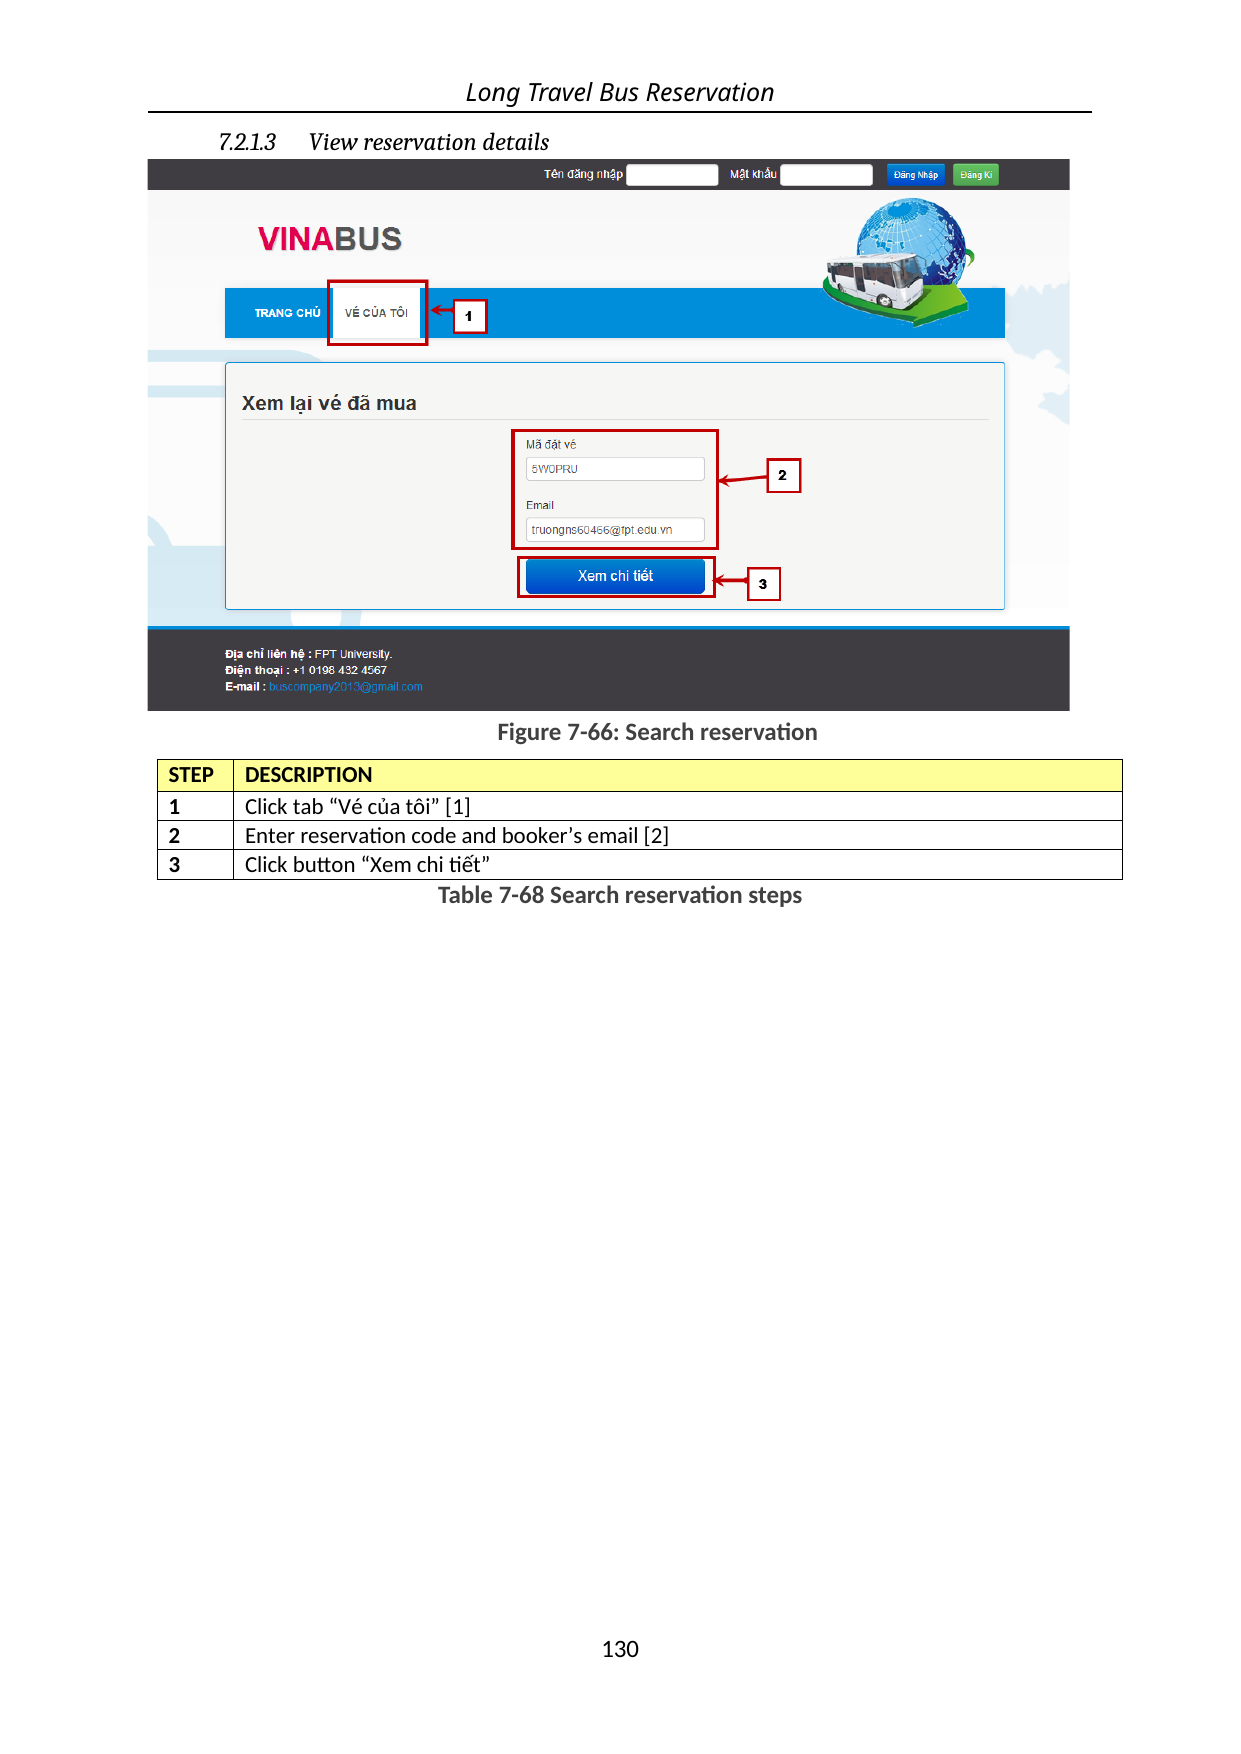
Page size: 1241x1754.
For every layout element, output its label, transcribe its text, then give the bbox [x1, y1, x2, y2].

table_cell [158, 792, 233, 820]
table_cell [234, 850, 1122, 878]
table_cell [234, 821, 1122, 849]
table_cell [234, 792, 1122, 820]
subtitle View reservation details [218, 128, 1092, 157]
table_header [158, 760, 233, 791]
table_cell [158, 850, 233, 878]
picture [147, 159, 1070, 712]
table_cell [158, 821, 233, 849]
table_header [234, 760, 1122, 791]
